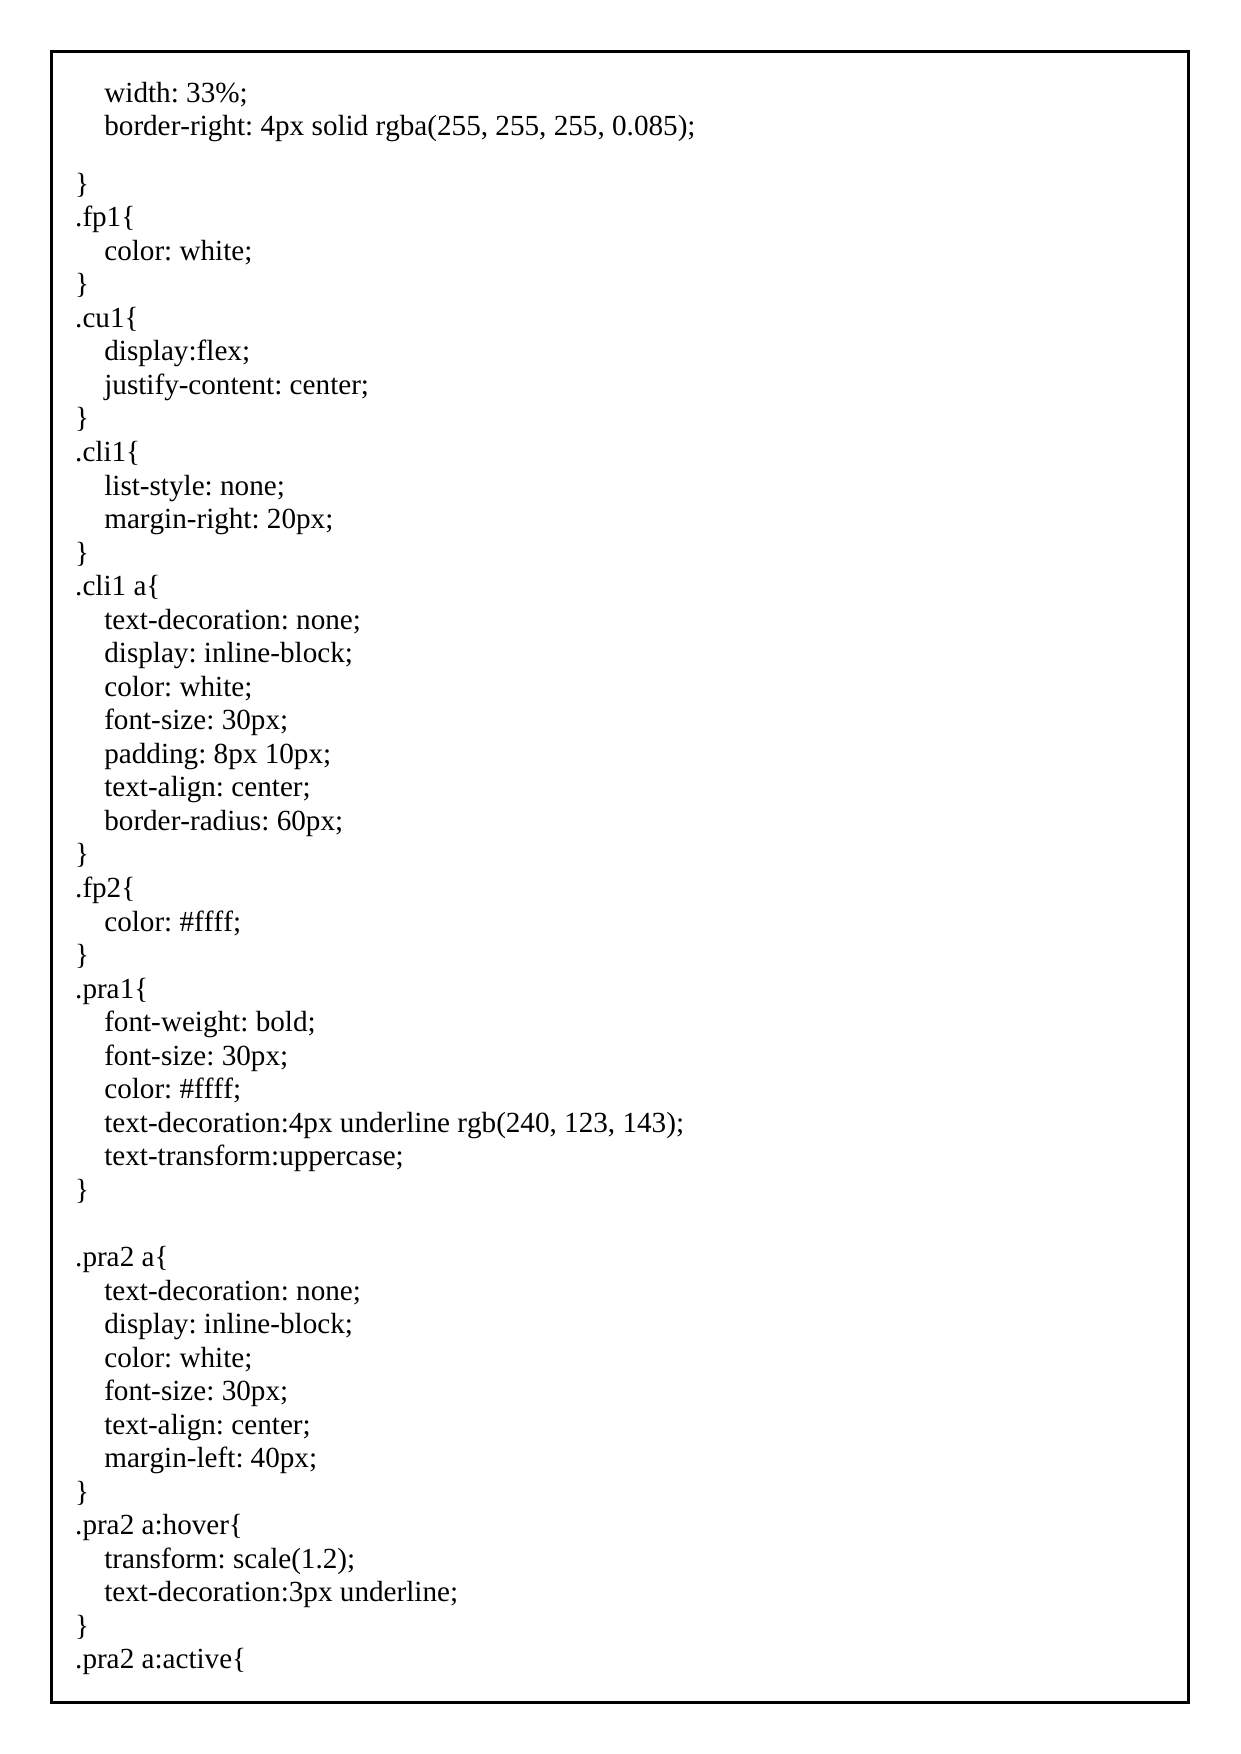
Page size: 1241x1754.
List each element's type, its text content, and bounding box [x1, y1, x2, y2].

text .cu1{ [75, 300, 1165, 333]
text text-transform:uppercase; [75, 1138, 1165, 1172]
text } [75, 1172, 1165, 1206]
text } [75, 166, 1165, 199]
text .pra1{ [75, 971, 1165, 1004]
text .fp1{ [75, 199, 1165, 233]
text } [75, 401, 1165, 434]
text border-radius: 60px; [75, 803, 1165, 837]
text text-align: center; [75, 1407, 1165, 1440]
text text-decoration: none; [75, 1273, 1165, 1306]
text list-style: none; [75, 468, 1165, 501]
text font-weight: bold; [75, 1004, 1165, 1038]
text justify-content: center; [75, 367, 1165, 401]
text .fp2{ [75, 870, 1165, 904]
text transform: scale(1.2); [75, 1541, 1165, 1574]
text text-decoration: none; [75, 602, 1165, 635]
text font-size: 30px; [75, 1038, 1165, 1071]
text } [75, 937, 1165, 971]
text .pra2 a{ [75, 1239, 1165, 1273]
text display: inline-block; [75, 1306, 1165, 1340]
text .cli1 a{ [75, 568, 1165, 602]
text .pra2 a:hover{ [75, 1507, 1165, 1541]
text text-decoration:4px underline rgb(240, 123, 143); [75, 1105, 1165, 1138]
text width: 33%; [75, 75, 1165, 108]
text .cli1{ [75, 434, 1165, 468]
text margin-right: 20px; [75, 501, 1165, 535]
text text-align: center; [75, 769, 1165, 803]
text font-size: 30px; [75, 702, 1165, 736]
text color: #ffff; [75, 1071, 1165, 1105]
text color: white; [75, 669, 1165, 702]
text .pra2 a:active{ [75, 1642, 1165, 1675]
text font-size: 30px; [75, 1373, 1165, 1407]
text } [75, 1474, 1165, 1507]
text display: inline-block; [75, 635, 1165, 669]
text color: white; [75, 1340, 1165, 1373]
text color: #ffff; [75, 904, 1165, 937]
text color: white; [75, 233, 1165, 266]
text margin-left: 40px; [75, 1440, 1165, 1474]
text } [75, 837, 1165, 870]
text } [75, 266, 1165, 300]
text padding: 8px 10px; [75, 736, 1165, 769]
text text-decoration:3px underline; [75, 1574, 1165, 1608]
text } [75, 535, 1165, 568]
text } [75, 1608, 1165, 1642]
text display:flex; [75, 333, 1165, 367]
text border-right: 4px solid rgba(255, 255, 255, 0.085); [75, 108, 1165, 142]
